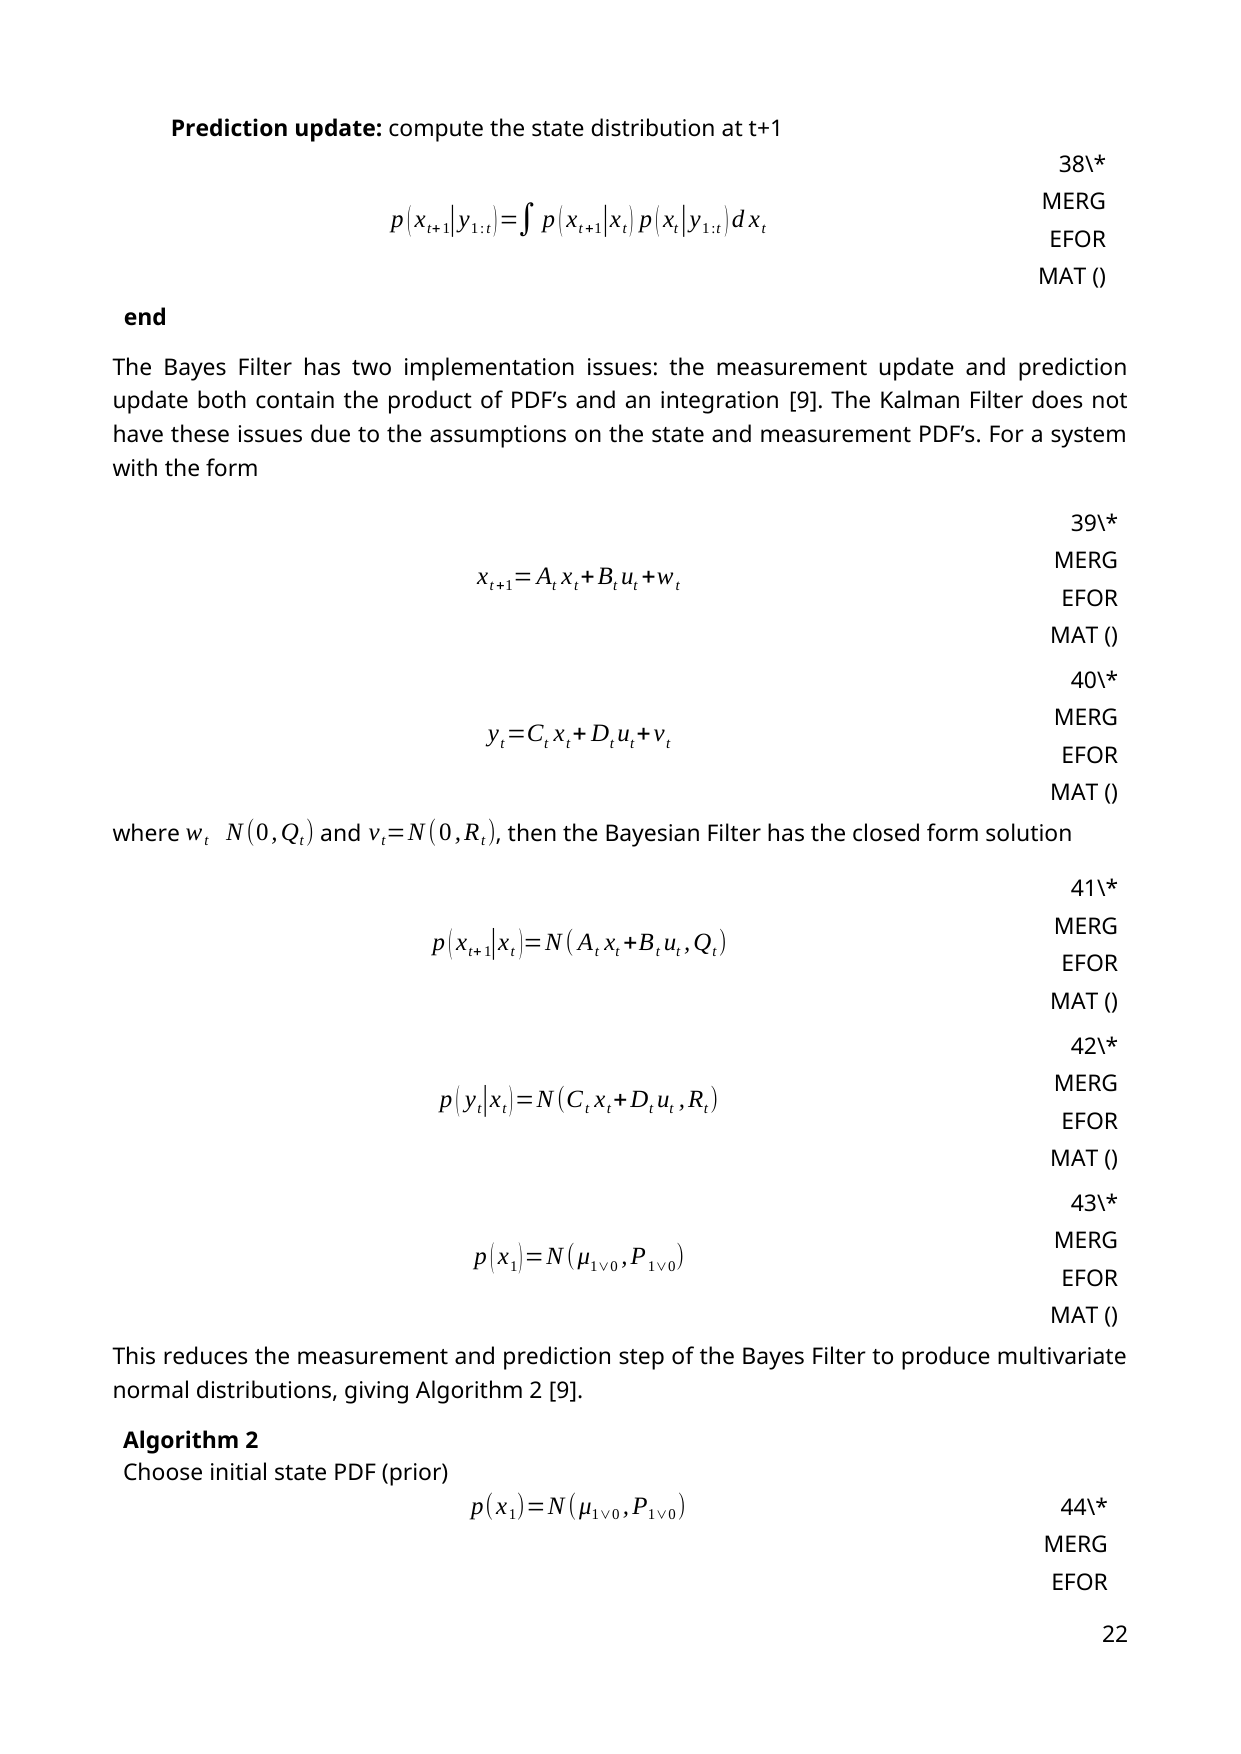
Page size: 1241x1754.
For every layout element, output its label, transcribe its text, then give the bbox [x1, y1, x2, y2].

table_cell [1044, 660, 1118, 817]
table_cell [112, 1183, 1043, 1340]
table_cell [112, 1025, 1043, 1183]
text where and , then the Bayesian Filter has the closed form solution [112, 817, 1128, 849]
table_cell Prediction update: compute the state distribution at t+1 [112, 112, 1127, 143]
text This reduces the measurement and prediction step of the Bayes Filter to produce multivariate normal distributions, giving Algorithm 2 [9]. [112, 1340, 1128, 1405]
table_cell [112, 660, 1043, 817]
table_header [112, 503, 1043, 660]
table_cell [112, 1455, 1127, 1601]
table_header [1044, 503, 1118, 660]
table_cell [1044, 1183, 1118, 1340]
table_header [1044, 868, 1118, 1025]
table_header Algorithm 2 [112, 1424, 1127, 1455]
table_cell end [112, 144, 1127, 351]
table_header [112, 868, 1043, 1025]
table_cell [1044, 1025, 1118, 1183]
text The Bayes Filter has two implementation issues: the measurement update and prediction update both contain the product of PDF’s and an integration [9]. The Kalman Filter does not have these issues due to the assumptions on the state and measurement PDF’s. For a system with the form [112, 351, 1128, 483]
